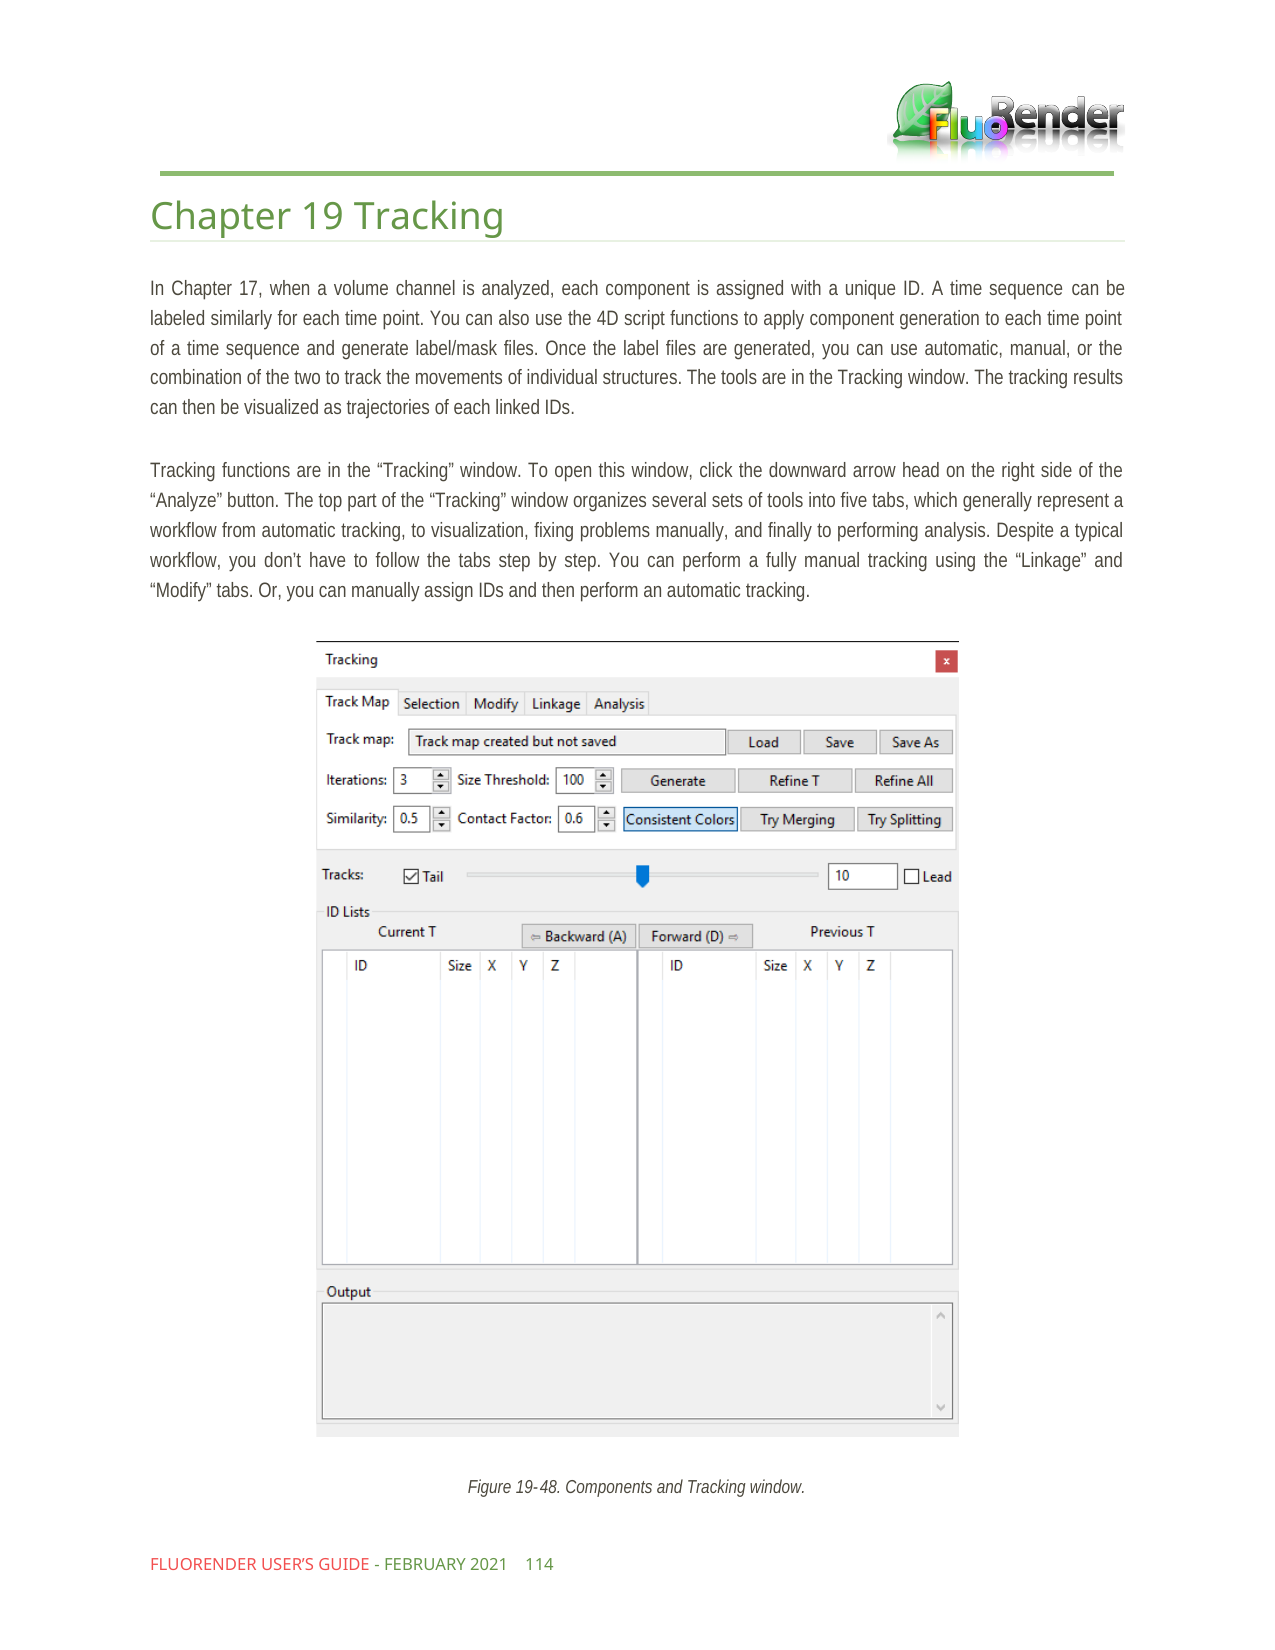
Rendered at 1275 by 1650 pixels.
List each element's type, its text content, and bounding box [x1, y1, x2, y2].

text Tracking functions are in the “Tracking” window. To open this window, click the downward arrow head on the right side of the “Analyze” button. The top part of the “Tracking” window organizes several sets of tools into five tabs, which generally represent a workflow from automatic tracking, to visualization, fixing problems manually, and finally to performing analysis. Despite a typical workflow, you don’t have to follow the tabs step by step. You can perform a fully manual tracking using the “Linkage” and “Modify” tabs. Or, you can manually assign IDs and then perform an automatic tracking. [150, 458, 1125, 602]
subtitle Tracking [150, 189, 1125, 240]
picture [316, 641, 959, 1437]
picture [887, 75, 1125, 165]
text In Chapter 17, when a volume channel is analyzed, each component is assigned with a unique ID. A time sequence can be labeled similarly for each time point. You can also use the 4D script functions to apply component generation to each time point of a time sequence and generate label/mask files. Once the label files are generated, you can use automatic, manual, or the combination of the two to track the movements of individual structures. The tools are in the Tracking window. The tracking results can then be visualized as trajectories of each linked IDs. [150, 276, 1125, 419]
